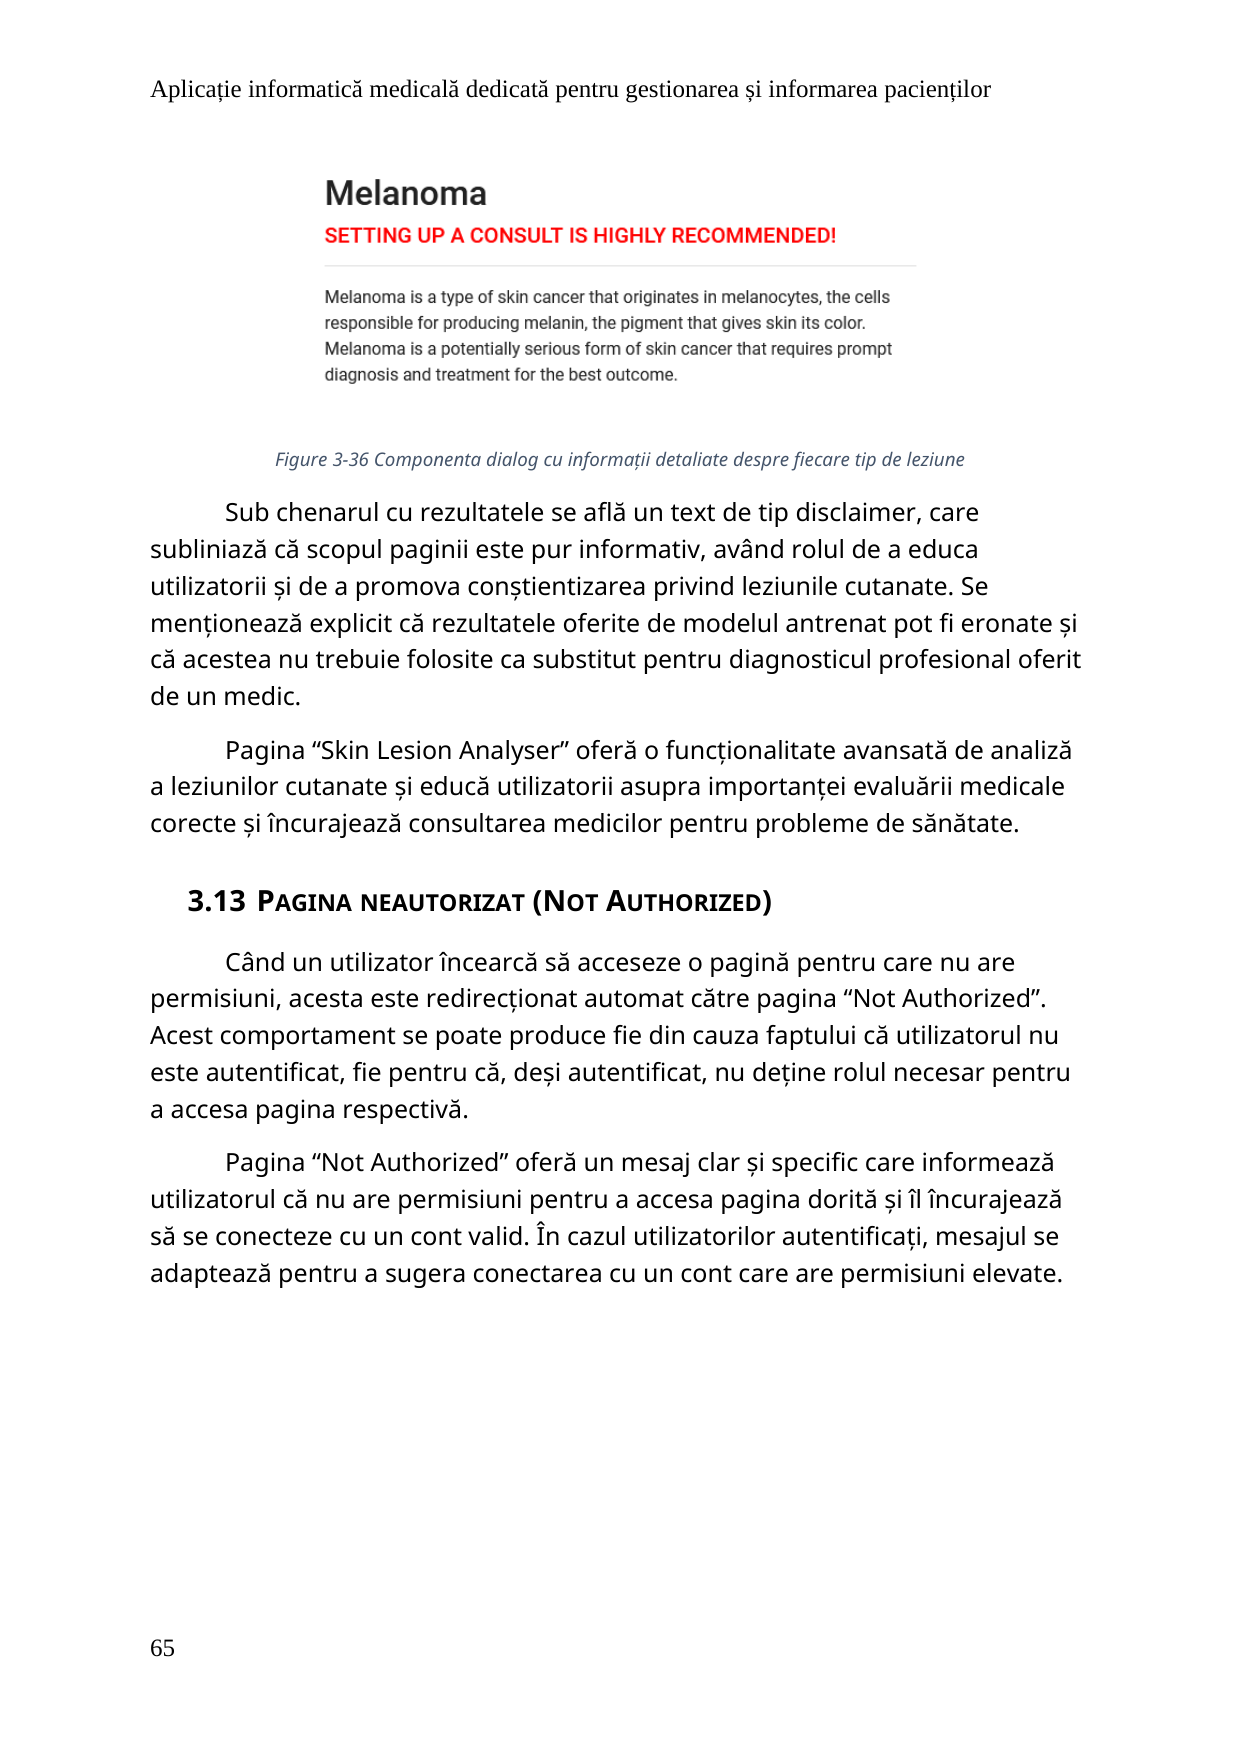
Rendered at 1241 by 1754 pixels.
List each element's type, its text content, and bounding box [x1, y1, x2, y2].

subtitle Pagina neautorizat (Not Authorized) [187, 880, 1090, 920]
text Sub chenarul cu rezultatele se află un text de tip disclaimer, care subliniază că scopul paginii este pur informativ, având rolul de a educa utilizatorii și de a promova conștientizarea privind leziunile cutanate. Se menționează explicit că rezultatele oferite de modelul antrenat pot fi eronate și că acestea nu trebuie folosite ca substitut pentru diagnosticul profesional oferit de un medic. [150, 495, 1090, 713]
text Pagina “Not Authorized” oferă un mesaj clar și specific care informează utilizatorul că nu are permisiuni pentru a accesa pagina dorită și îl încurajează să se conecteze cu un cont valid. În cazul utilizatorilor autentificați, mesajul se adaptează pentru a sugera conectarea cu un cont care are permisiuni elevate. [150, 1145, 1090, 1289]
picture [300, 150, 940, 428]
text Pagina “Skin Lesion Analyser” oferă o funcționalitate avansată de analiză a leziunilor cutanate și educă utilizatorii asupra importanței evaluării medicale corecte și încurajează consultarea medicilor pentru probleme de sănătate. [150, 732, 1090, 840]
text Când un utilizator încearcă să acceseze o pagină pentru care nu are permisiuni, acesta este redirecționat automat către pagina “Not Authorized”. Acest comportament se poate produce fie din cauza faptului că utilizatorul nu este autentificat, fie pentru că, deși autentificat, nu deține rolul necesar pentru a accesa pagina respectivă. [150, 944, 1090, 1126]
